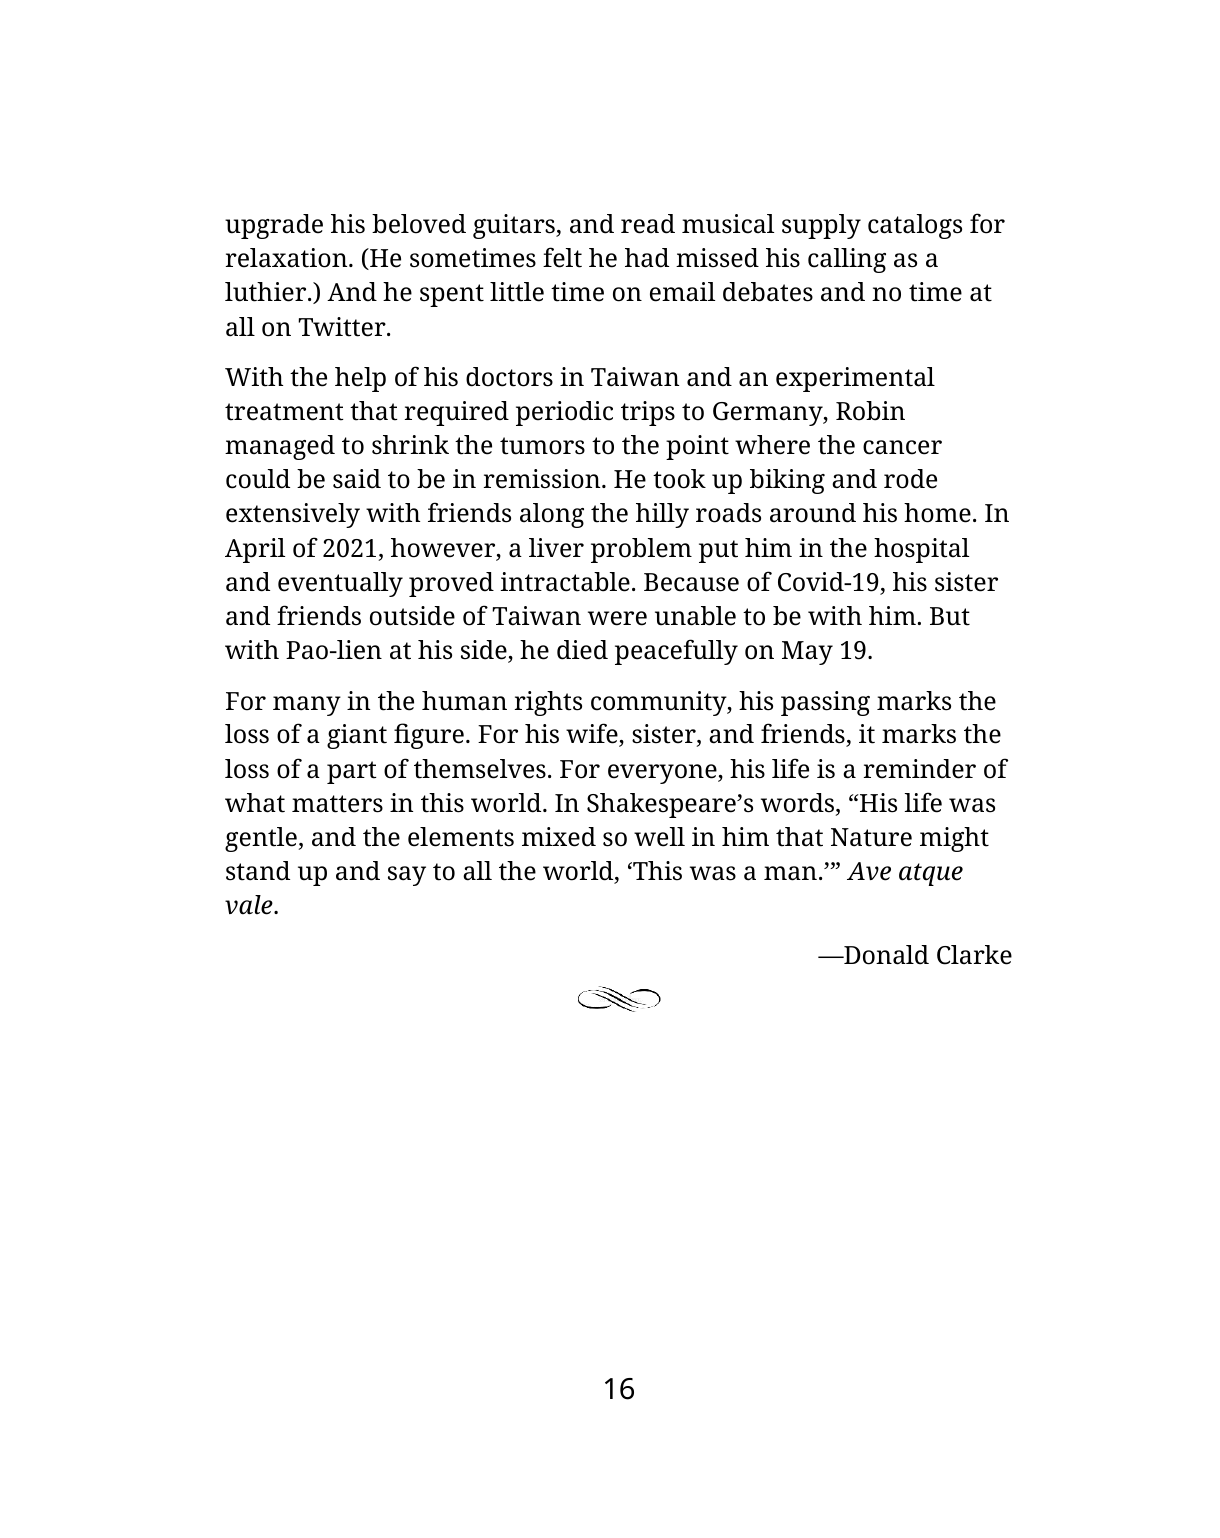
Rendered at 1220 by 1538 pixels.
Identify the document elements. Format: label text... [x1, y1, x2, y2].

picture [574, 984, 663, 1014]
text —Donald Clarke [225, 938, 1012, 972]
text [225, 207, 1012, 343]
text With the help of his doctors in Taiwan and an experimental treatment that required periodic trips to Germany, Robin managed to shrink the tumors to the point where the cancer could be said to be in remission. He took up biking and rode extensively with friends along the hilly roads around his home. In April of 2021, however, a liver problem put him in the hospital and eventually proved intractable. Because of Covid-19, his sister and friends outside of Taiwan were unable to be with him. But with Pao-lien at his side, he died peacefully on May 19. [225, 360, 1012, 666]
text For many in the human rights community, his passing marks the loss of a giant figure. For his wife, sister, and friends, it marks the loss of a part of themselves. For everyone, his life is a reminder of what matters in this world. In Shakespeare’s words, “His life was gentle, and the elements mixed so well in him that Nature might stand up and say to all the world, ‘This was a man.’” Ave atque vale. [225, 683, 1012, 922]
